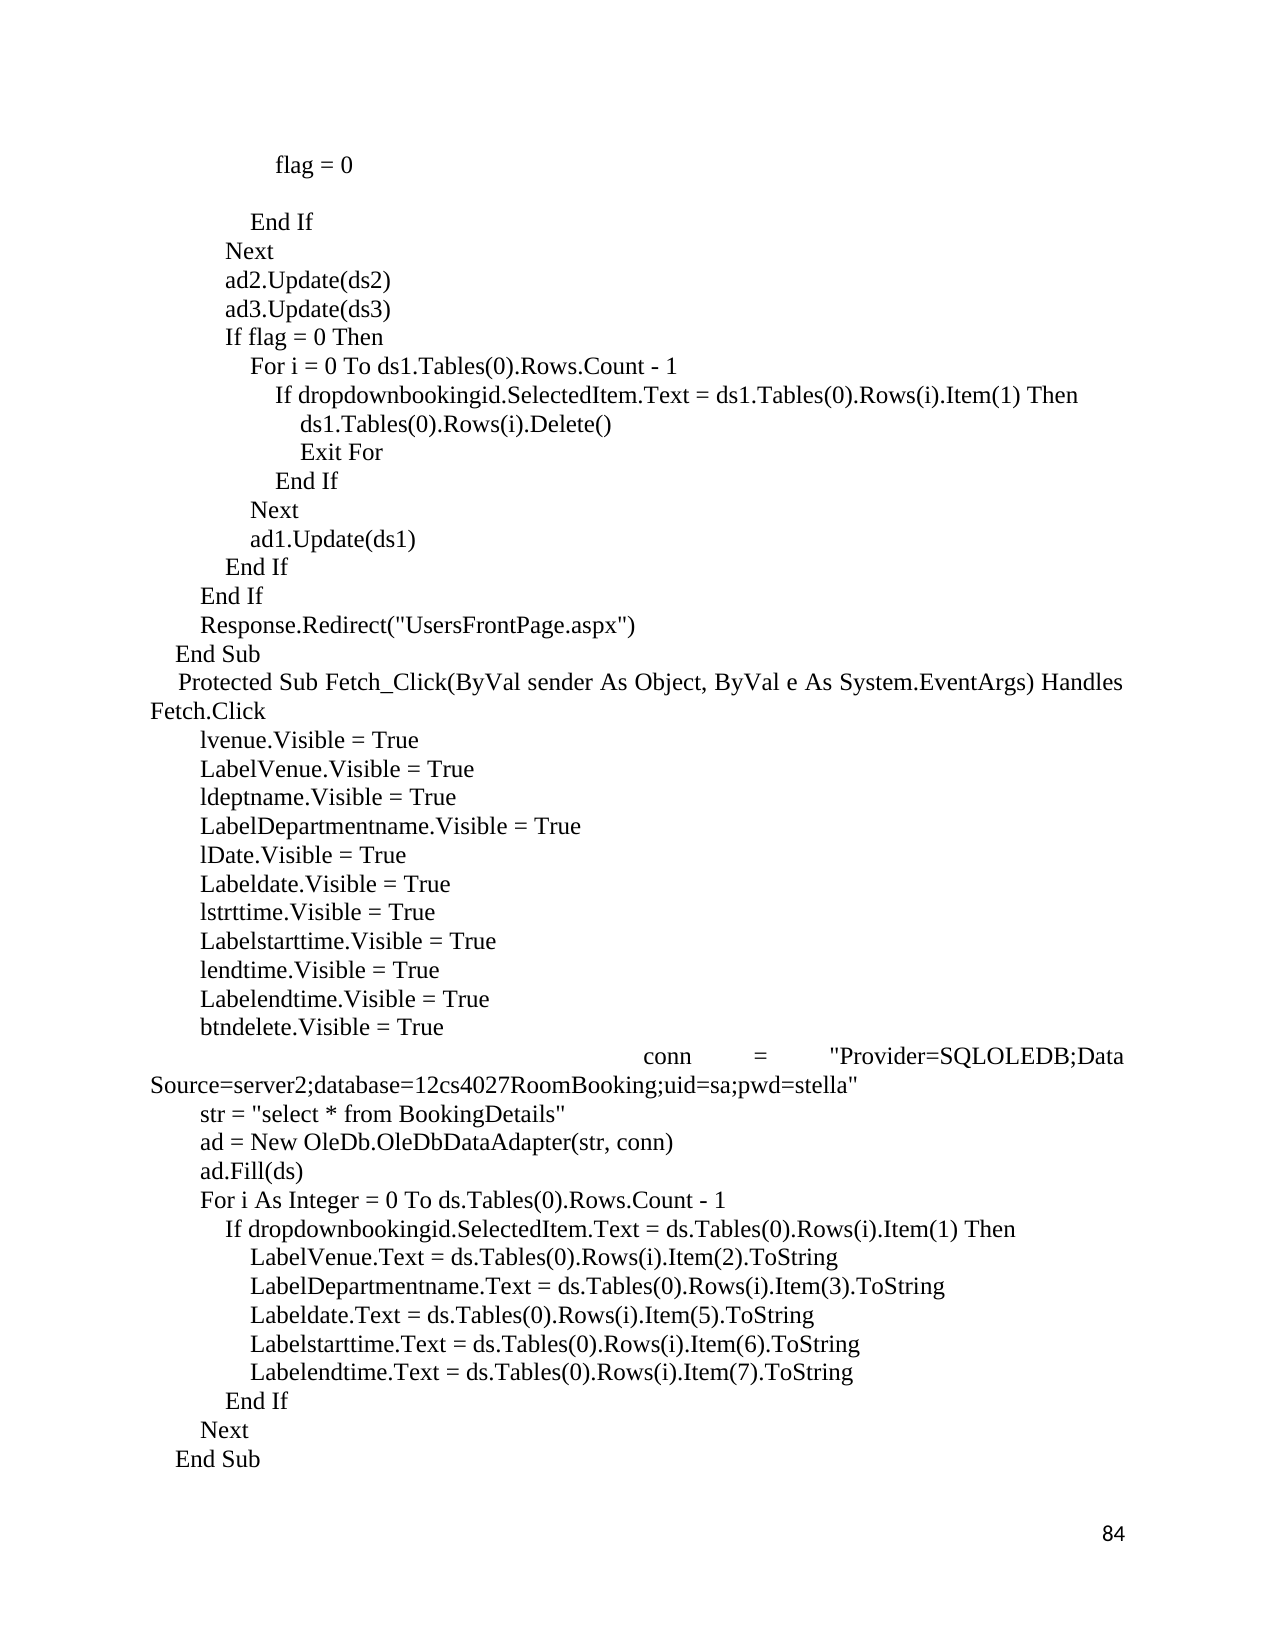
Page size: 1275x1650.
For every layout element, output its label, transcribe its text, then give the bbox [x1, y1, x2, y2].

text ds1.Tables(0).Rows(i).Delete() [150, 409, 1125, 437]
text str = "select * from BookingDetails" [150, 1099, 1125, 1127]
text End Sub [150, 639, 1125, 667]
text LabelVenue.Text = ds.Tables(0).Rows(i).Item(2).ToString [150, 1242, 1125, 1271]
text End Sub [150, 1444, 1125, 1472]
text Labelstarttime.Text = ds.Tables(0).Rows(i).Item(6).ToString [150, 1329, 1125, 1357]
text End If [150, 552, 1125, 581]
text Labeldate.Visible = True [150, 869, 1125, 897]
text lstrttime.Visible = True [150, 897, 1125, 926]
text ad.Fill(ds) [150, 1156, 1125, 1185]
text flag = 0 [150, 150, 1125, 179]
text LabelDepartmentname.Visible = True [150, 811, 1125, 840]
text lvenue.Visible = True [150, 725, 1125, 754]
text End If [150, 466, 1125, 495]
text lendtime.Visible = True [150, 955, 1125, 984]
text lDate.Visible = True [150, 840, 1125, 869]
text LabelVenue.Visible = True [150, 754, 1125, 782]
text End If [150, 207, 1125, 236]
text Labelstarttime.Visible = True [150, 926, 1125, 955]
text ldeptname.Visible = True [150, 782, 1125, 811]
text Protected Sub Fetch_Click(ByVal sender As Object, ByVal e As System.EventArgs) Handles Fetch.Click [150, 667, 1125, 725]
text Next [150, 1415, 1125, 1444]
text Exit For [150, 437, 1125, 466]
text ad = New OleDb.OleDbDataAdapter(str, conn) [150, 1127, 1125, 1156]
text If dropdownbookingid.SelectedItem.Text = ds.Tables(0).Rows(i).Item(1) Then [150, 1214, 1125, 1242]
text Labelendtime.Visible = True [150, 984, 1125, 1012]
text For i = 0 To ds1.Tables(0).Rows.Count - 1 [150, 351, 1125, 380]
text conn = "Provider=SQLOLEDB;Data Source=server2;database=12cs4027RoomBooking;uid=sa;pwd=stella" [150, 1041, 1125, 1099]
text Next [150, 236, 1125, 265]
text For i As Integer = 0 To ds.Tables(0).Rows.Count - 1 [150, 1185, 1125, 1214]
text btndelete.Visible = True [150, 1012, 1125, 1041]
text Next [150, 495, 1125, 524]
text End If [150, 1386, 1125, 1415]
text ad1.Update(ds1) [150, 524, 1125, 552]
text End If [150, 581, 1125, 610]
text If flag = 0 Then [150, 322, 1125, 351]
text ad3.Update(ds3) [150, 294, 1125, 322]
text ad2.Update(ds2) [150, 265, 1125, 294]
text Labeldate.Text = ds.Tables(0).Rows(i).Item(5).ToString [150, 1300, 1125, 1329]
text Response.Redirect("UsersFrontPage.aspx") [150, 610, 1125, 639]
text Labelendtime.Text = ds.Tables(0).Rows(i).Item(7).ToString [150, 1357, 1125, 1386]
text LabelDepartmentname.Text = ds.Tables(0).Rows(i).Item(3).ToString [150, 1271, 1125, 1300]
text If dropdownbookingid.SelectedItem.Text = ds1.Tables(0).Rows(i).Item(1) Then [150, 380, 1125, 409]
